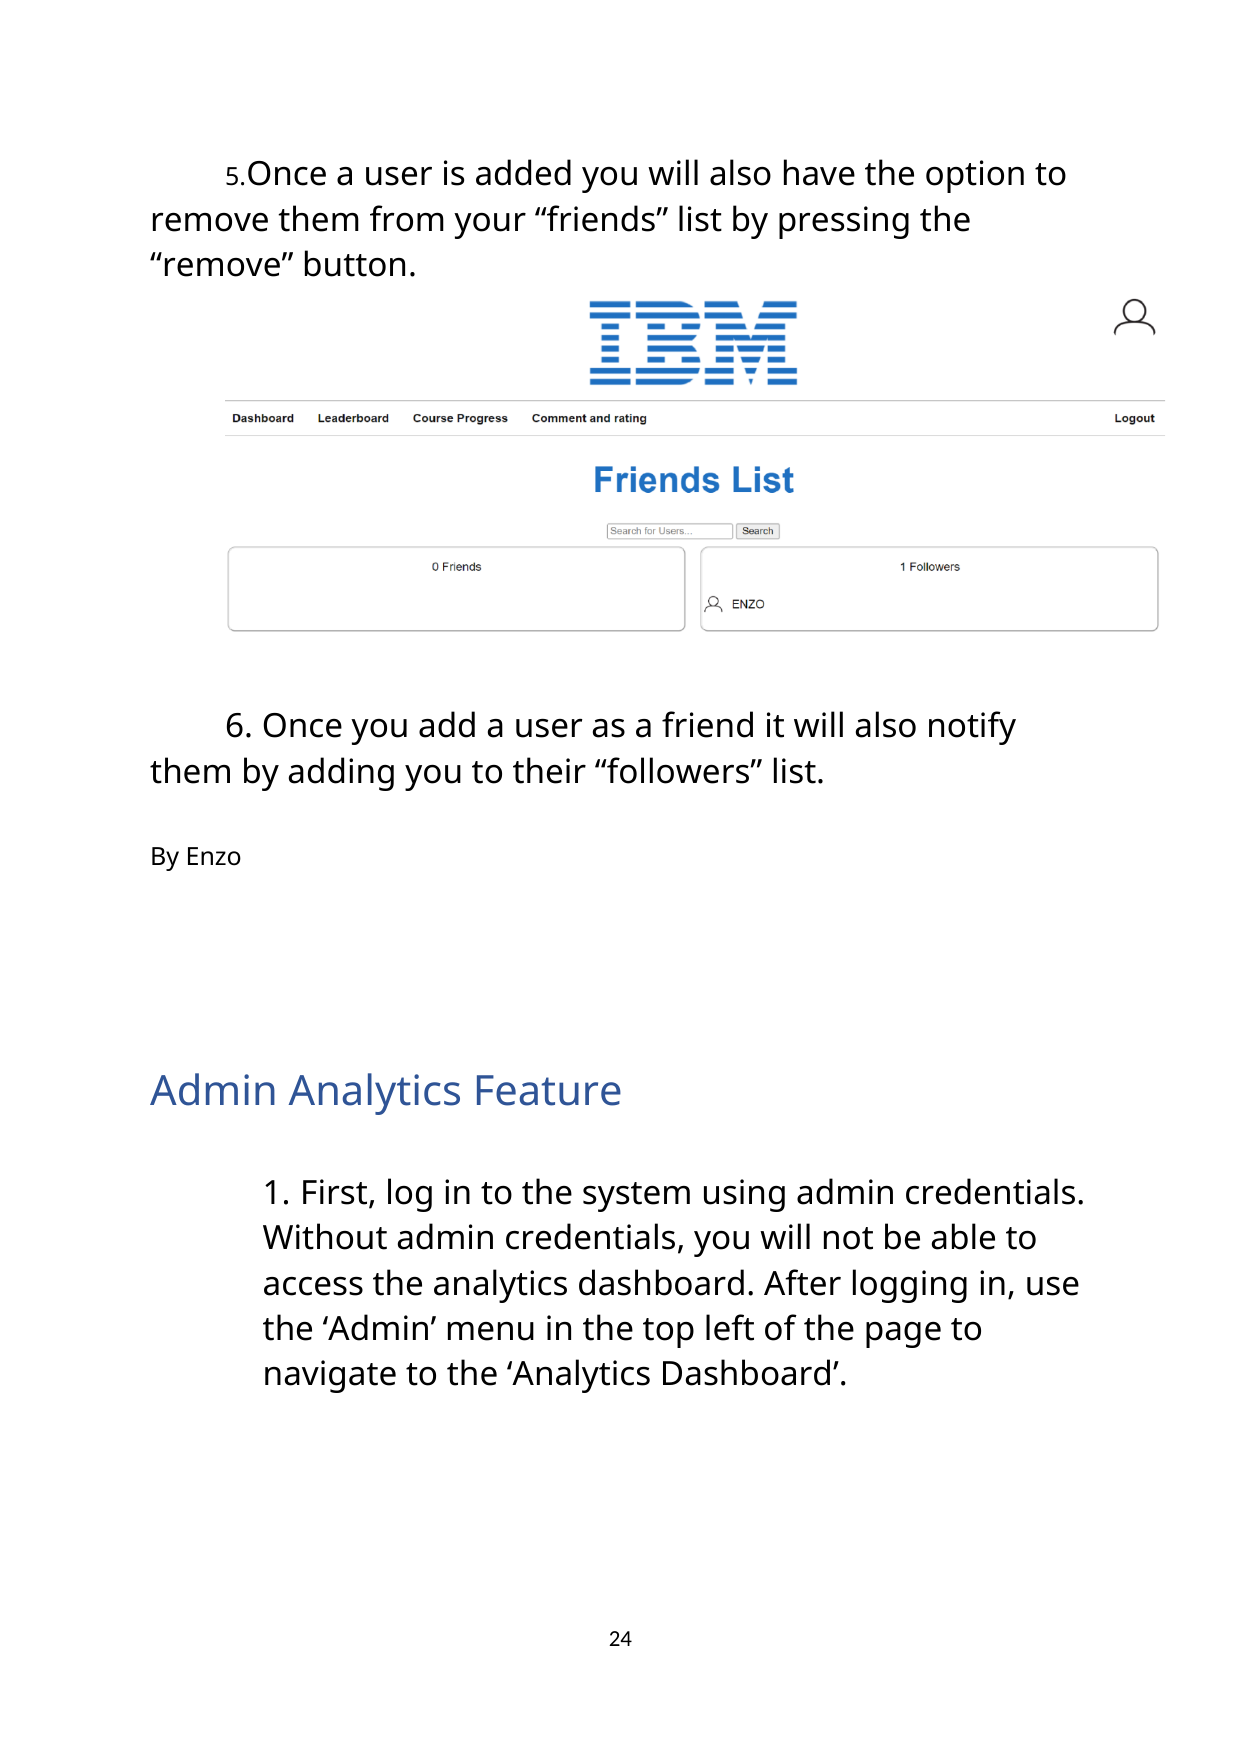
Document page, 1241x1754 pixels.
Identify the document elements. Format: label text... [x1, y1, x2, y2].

picture [225, 286, 1166, 668]
subtitle Admin Analytics Feature [150, 1060, 1090, 1117]
text 5.Once a user is added you will also have the option to remove them from your “friends” list by pressing the “remove” button. [150, 150, 1090, 286]
text By Enzo [150, 838, 1090, 872]
list First, log in to the system using admin credentials. Without admin credentials, you will not be able to access the analytics dashboard. After logging in, use the ‘Admin’ menu in the top left of the page to navigate to the ‘Analytics Dashboard’. [262, 1168, 1090, 1396]
text 6. Once you add a user as a friend it will also notify them by adding you to their “followers” list. [150, 702, 1090, 793]
